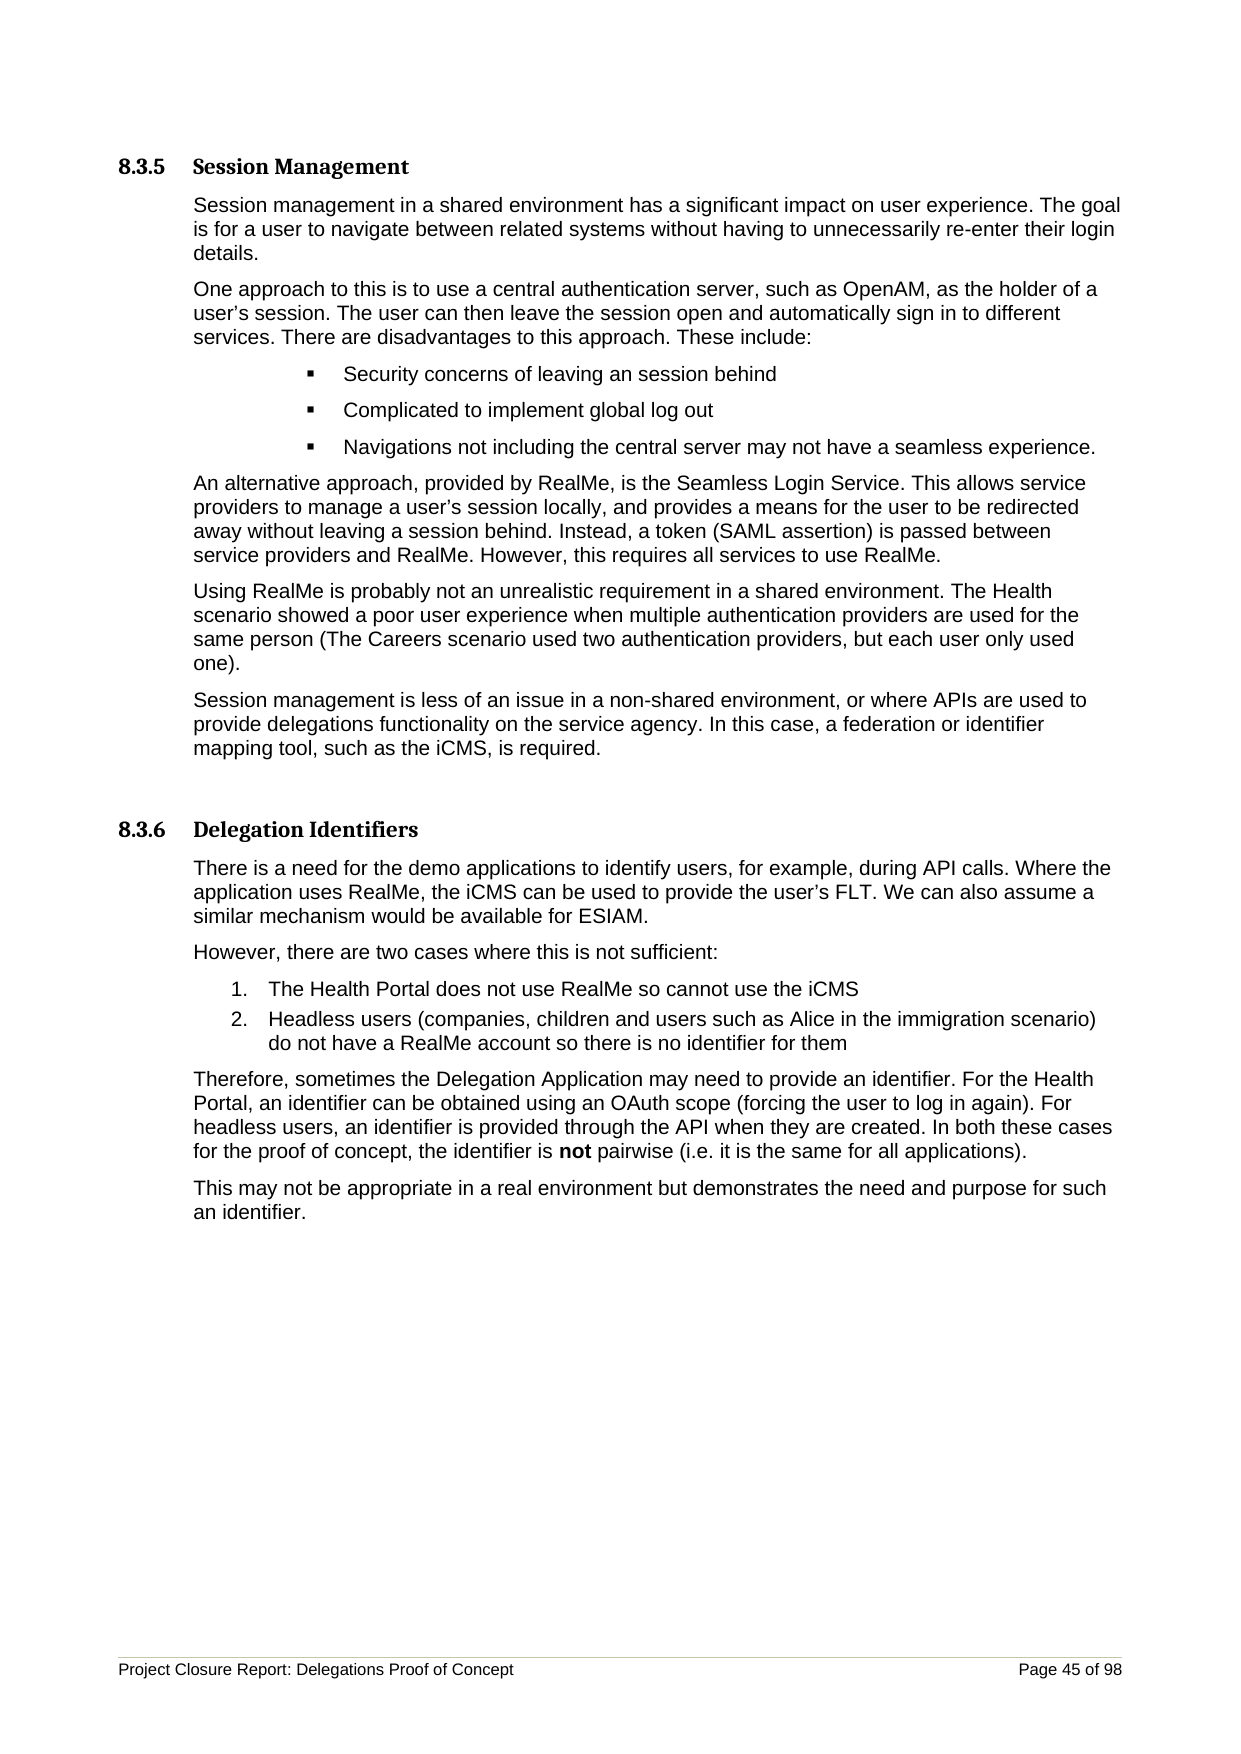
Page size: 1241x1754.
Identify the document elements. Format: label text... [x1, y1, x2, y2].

subtitle 8.3.6 Delegation Identifiers [118, 817, 1122, 843]
text One approach to this is to use a central authentication server, such as OpenAM, as the holder of a user’s session. The user can then leave the session open and automatically sign in to different services. There are disadvantages to this approach. These include: [193, 277, 1122, 349]
text However, there are two cases where this is not sufficient: [193, 940, 1122, 964]
text There is a need for the demo applications to identify users, for example, during API calls. Where the application uses RealMe, the iCMS can be used to provide the user’s FLT. We can also assume a similar mechanism would be available for ESIAM. [193, 856, 1122, 928]
list Security concerns of leaving an session behind [306, 361, 1122, 385]
text Session management is less of an issue in a non-shared environment, or where APIs are used to provide delegations functionality on the service agency. In this case, a federation or identifier mapping tool, such as the iCMS, is required. [193, 688, 1122, 759]
list Navigations not including the central server may not have a seamless experience. [306, 434, 1122, 458]
text This may not be appropriate in a real environment but demonstrates the need and purpose for such an identifier. [193, 1176, 1122, 1223]
text Therefore, sometimes the Delegation Application may need to provide an identifier. For the Health Portal, an identifier can be obtained using an OAuth scope (forcing the user to log in again). For headless users, an identifier is provided through the API when they are created. In both these cases for the proof of concept, the identifier is not pairwise (i.e. it is the same for all applications). [193, 1067, 1122, 1163]
list The Health Portal does not use RealMe so cannot use the iCMS [231, 977, 1122, 1001]
list Headless users (companies, children and users such as Alice in the immigration scenario) do not have a RealMe account so there is no identifier for them [231, 1007, 1122, 1055]
subtitle 8.3.5 Session Management [118, 154, 1122, 180]
list Complicated to implement global log out [306, 398, 1122, 422]
text Using RealMe is probably not an unrealistic requirement in a shared environment. The Health scenario showed a poor user experience when multiple authentication providers are used for the same person (The Careers scenario used two authentication providers, but each user only used one). [193, 579, 1122, 675]
text An alternative approach, provided by RealMe, is the Seamless Login Service. This allows service providers to manage a user’s session locally, and provides a means for the user to be redirected away without leaving a session behind. Instead, a token (SAML assertion) is passed between service providers and RealMe. However, this requires all services to use RealMe. [193, 471, 1122, 567]
text Session management in a shared environment has a significant impact on user experience. The goal is for a user to navigate between related systems without having to unnecessarily re-enter their login details. [193, 193, 1122, 264]
